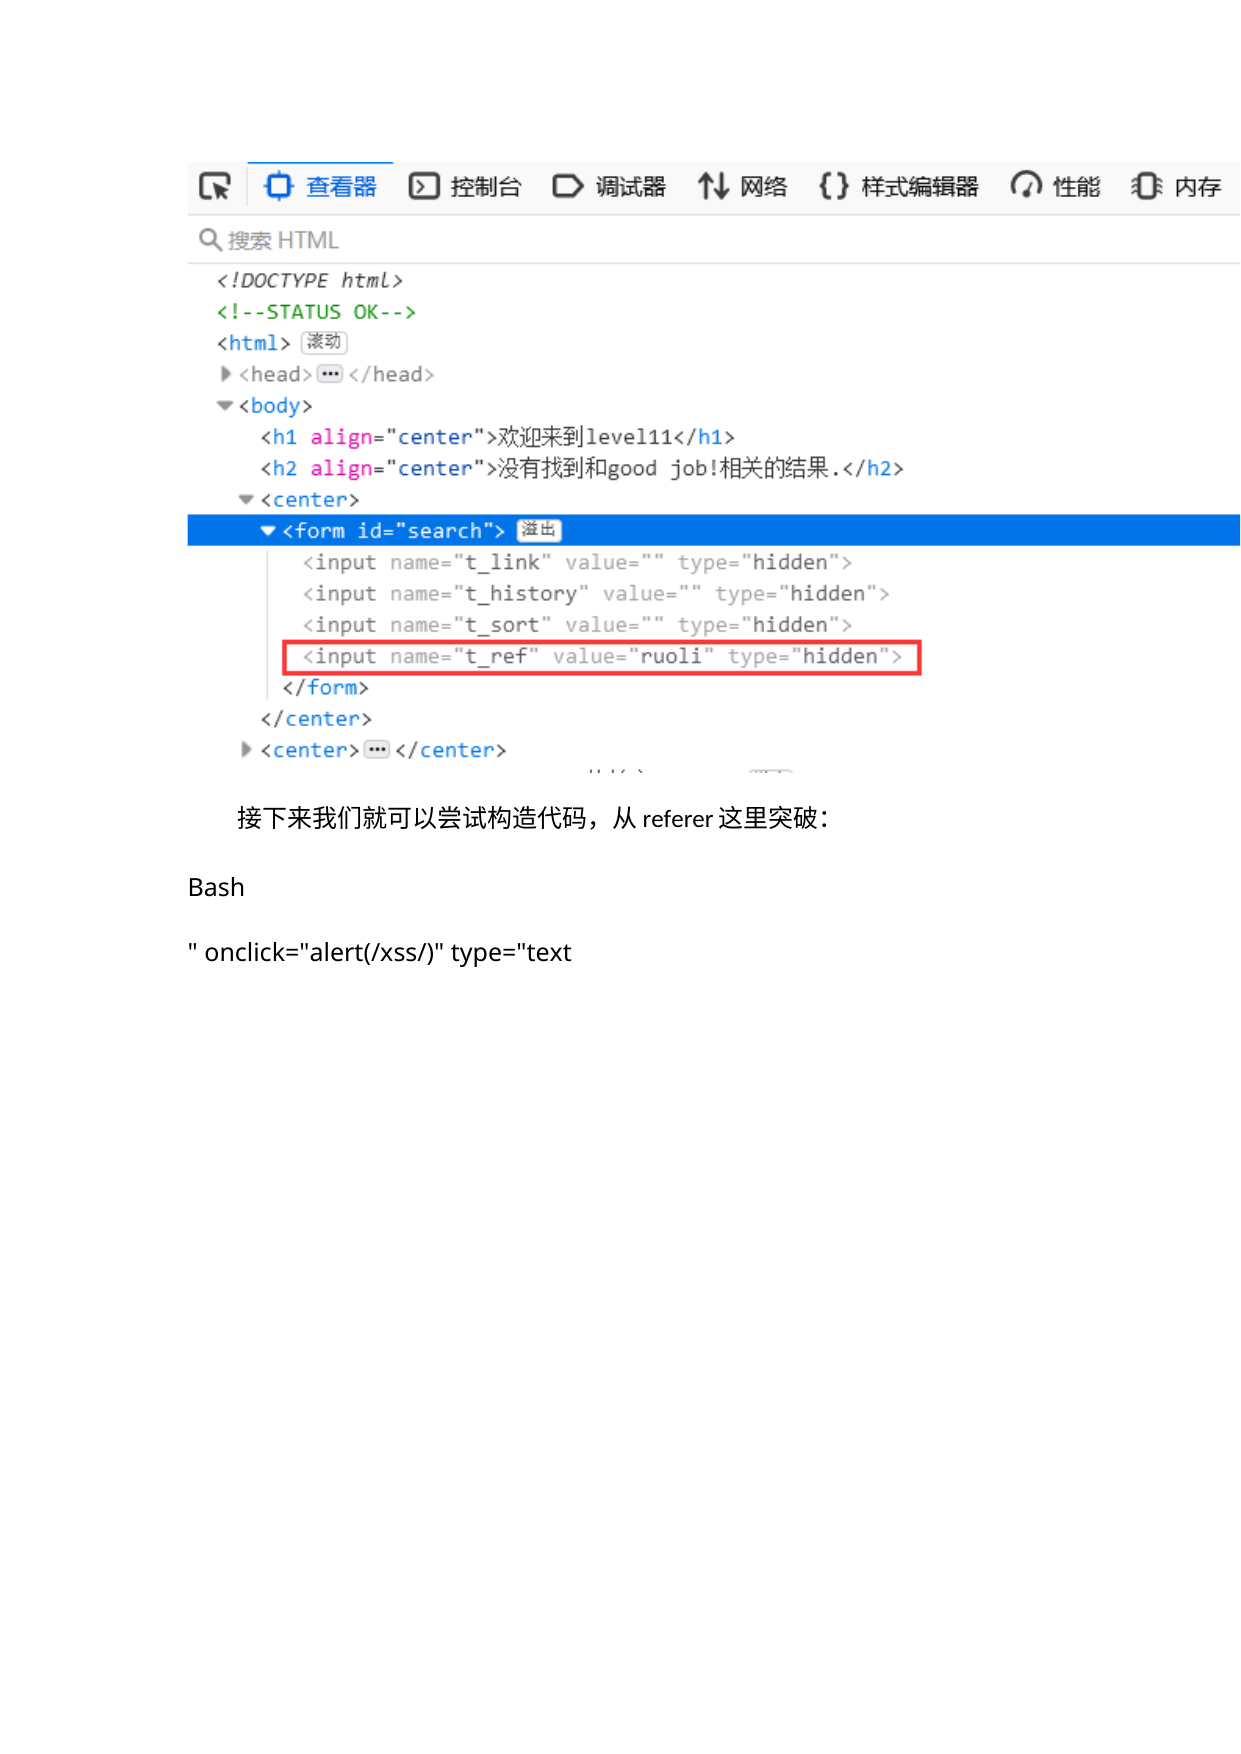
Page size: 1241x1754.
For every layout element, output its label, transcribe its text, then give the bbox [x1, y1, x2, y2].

text 接下来我们就可以尝试构造代码，从referer这里突破： [187, 784, 1053, 849]
picture [187, 162, 1241, 773]
text Bash [187, 855, 1053, 920]
text " onclick="alert(/xss/)" type="text [187, 920, 1053, 985]
